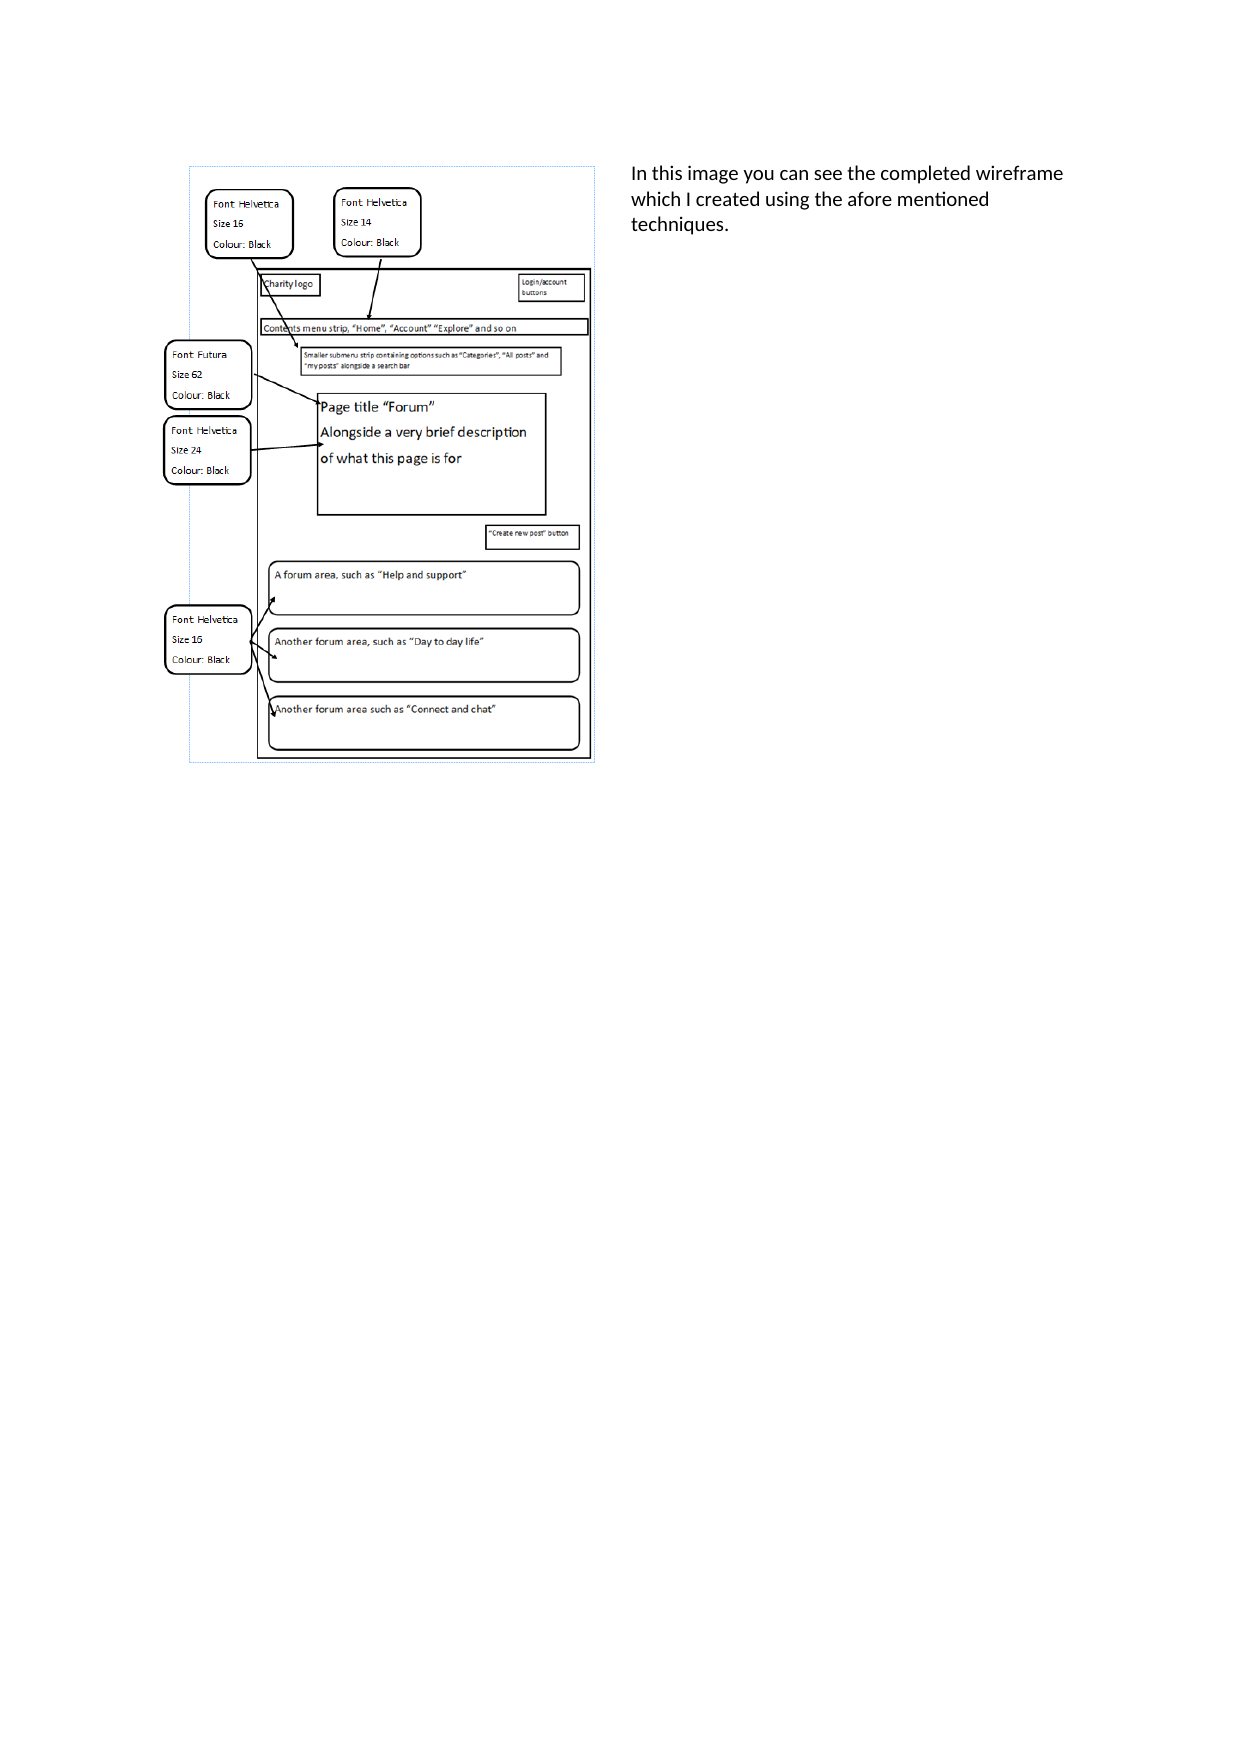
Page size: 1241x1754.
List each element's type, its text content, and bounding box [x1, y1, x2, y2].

table_cell In this image you can see the completed wireframe which I created using the afore mentioned techniques. [620, 150, 1089, 764]
picture [161, 160, 603, 764]
table_cell [150, 150, 619, 764]
